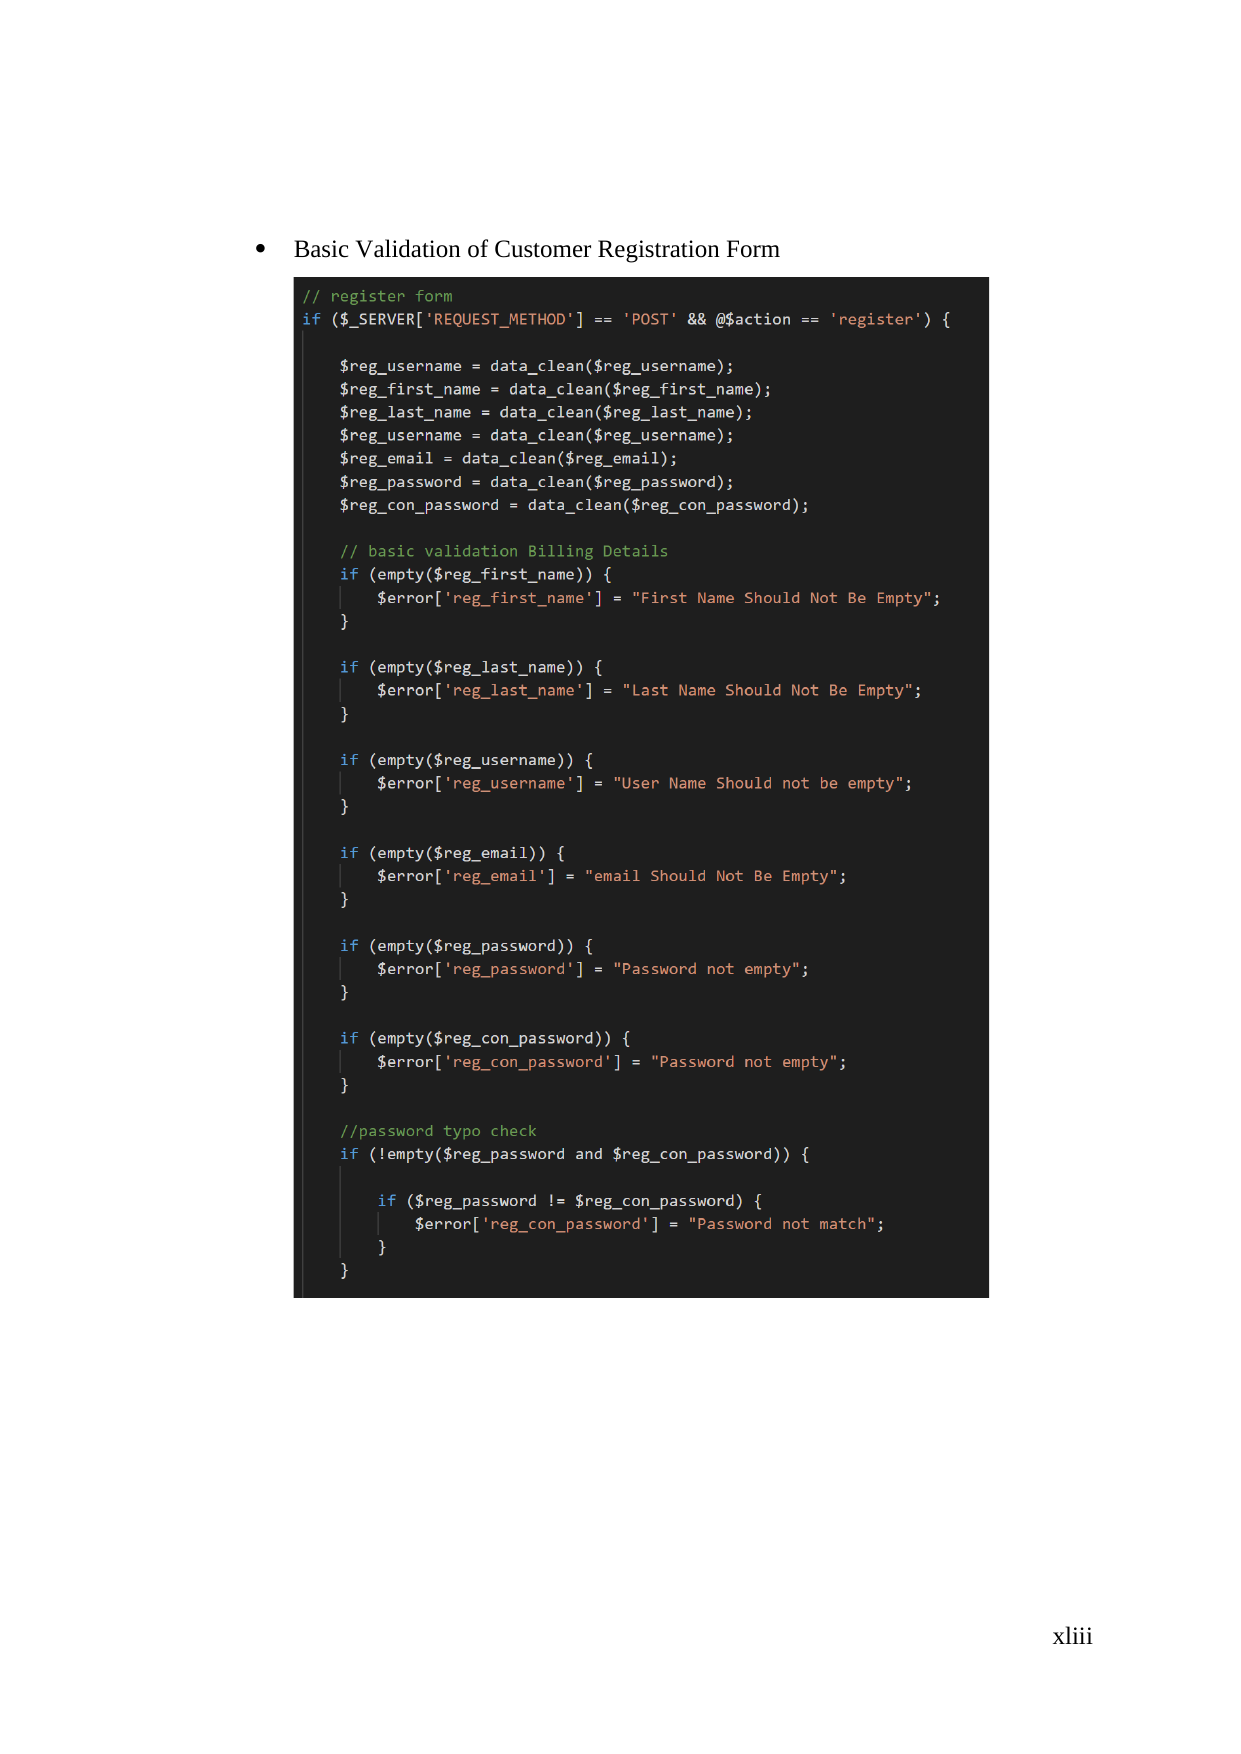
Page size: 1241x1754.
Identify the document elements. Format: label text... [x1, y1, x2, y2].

picture [293, 277, 990, 1298]
list Basic Validation of Customer Registration Form [256, 234, 1093, 263]
